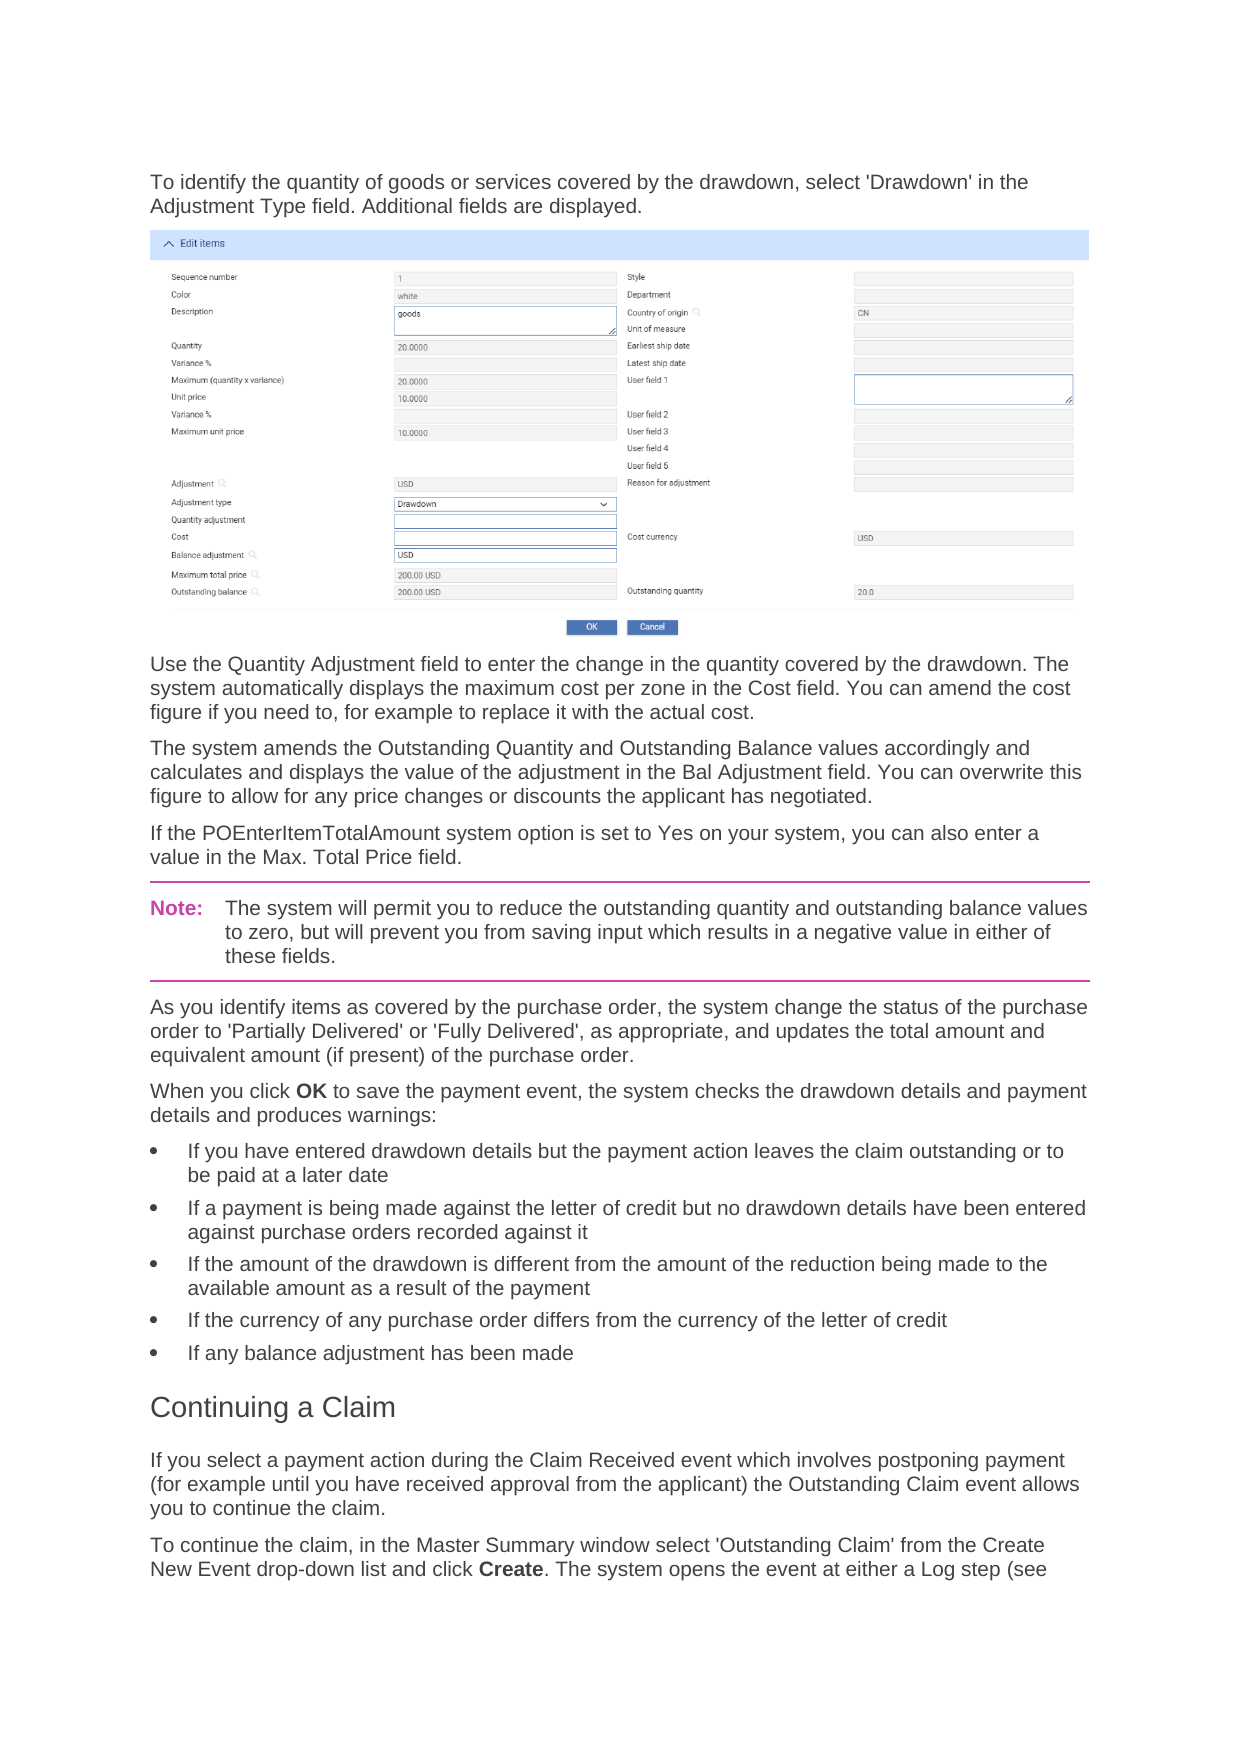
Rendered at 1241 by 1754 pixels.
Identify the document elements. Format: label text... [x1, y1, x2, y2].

text If the amount of the drawdown is different from the amount of the reduction being made to the available amount as a result of the payment [150, 1252, 1090, 1300]
picture [150, 230, 1089, 640]
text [150, 1533, 1090, 1581]
text As you identify items as covered by the purchase order, the system change the status of the purchase order to 'Partially Delivered' or 'Fully Delivered', as appropriate, and updates the total amount and equivalent amount (if present) of the purchase order. [150, 994, 1090, 1066]
text If you have entered drawdown details but the payment action leaves the claim outstanding or to be paid at a later date [150, 1139, 1090, 1187]
text To identify the quantity of goods or services covered by the drawdown, select 'Drawdown' in the Adjustment Type field. Additional fields are displayed. [150, 169, 1090, 217]
text If the currency of any purchase order differs from the currency of the letter of credit [150, 1308, 1090, 1332]
text If any balance adjustment has been made [150, 1341, 1090, 1365]
text The system amends the Outstanding Quantity and Outstanding Balance values accordingly and calculates and displays the value of the adjustment in the Bal Adjustment field. You can overwrite this figure to allow for any price changes or discounts the applicant has negotiated. [150, 736, 1090, 808]
text Use the Quantity Adjustment field to enter the change in the quantity covered by the drawdown. The system automatically displays the maximum cost per zone in the Cost field. You can amend the cost figure if you need to, for example to replace it with the actual cost. [150, 652, 1090, 724]
text If the POEnterItemTotalAmount system option is set to Yes on your system, you can also enter a value in the Max. Total Price field. [150, 821, 1090, 868]
text The system will permit you to reduce the outstanding quantity and outstanding balance values to zero, but will prevent you from saving input which results in a negative value in either of these fields. [150, 883, 1090, 980]
text If a payment is being made against the letter of credit but no drawdown details have been entered against purchase orders recorded against it [150, 1196, 1090, 1244]
text If you select a payment action during the Claim Received event which involves postponing payment (for example until you have received approval from the applicant) the Outstanding Claim event allows you to continue the claim. [150, 1448, 1090, 1520]
text When you click OK to save the payment event, the system checks the drawdown details and payment details and produces warnings: [150, 1079, 1090, 1127]
subtitle Continuing a Claim [150, 1390, 1090, 1423]
